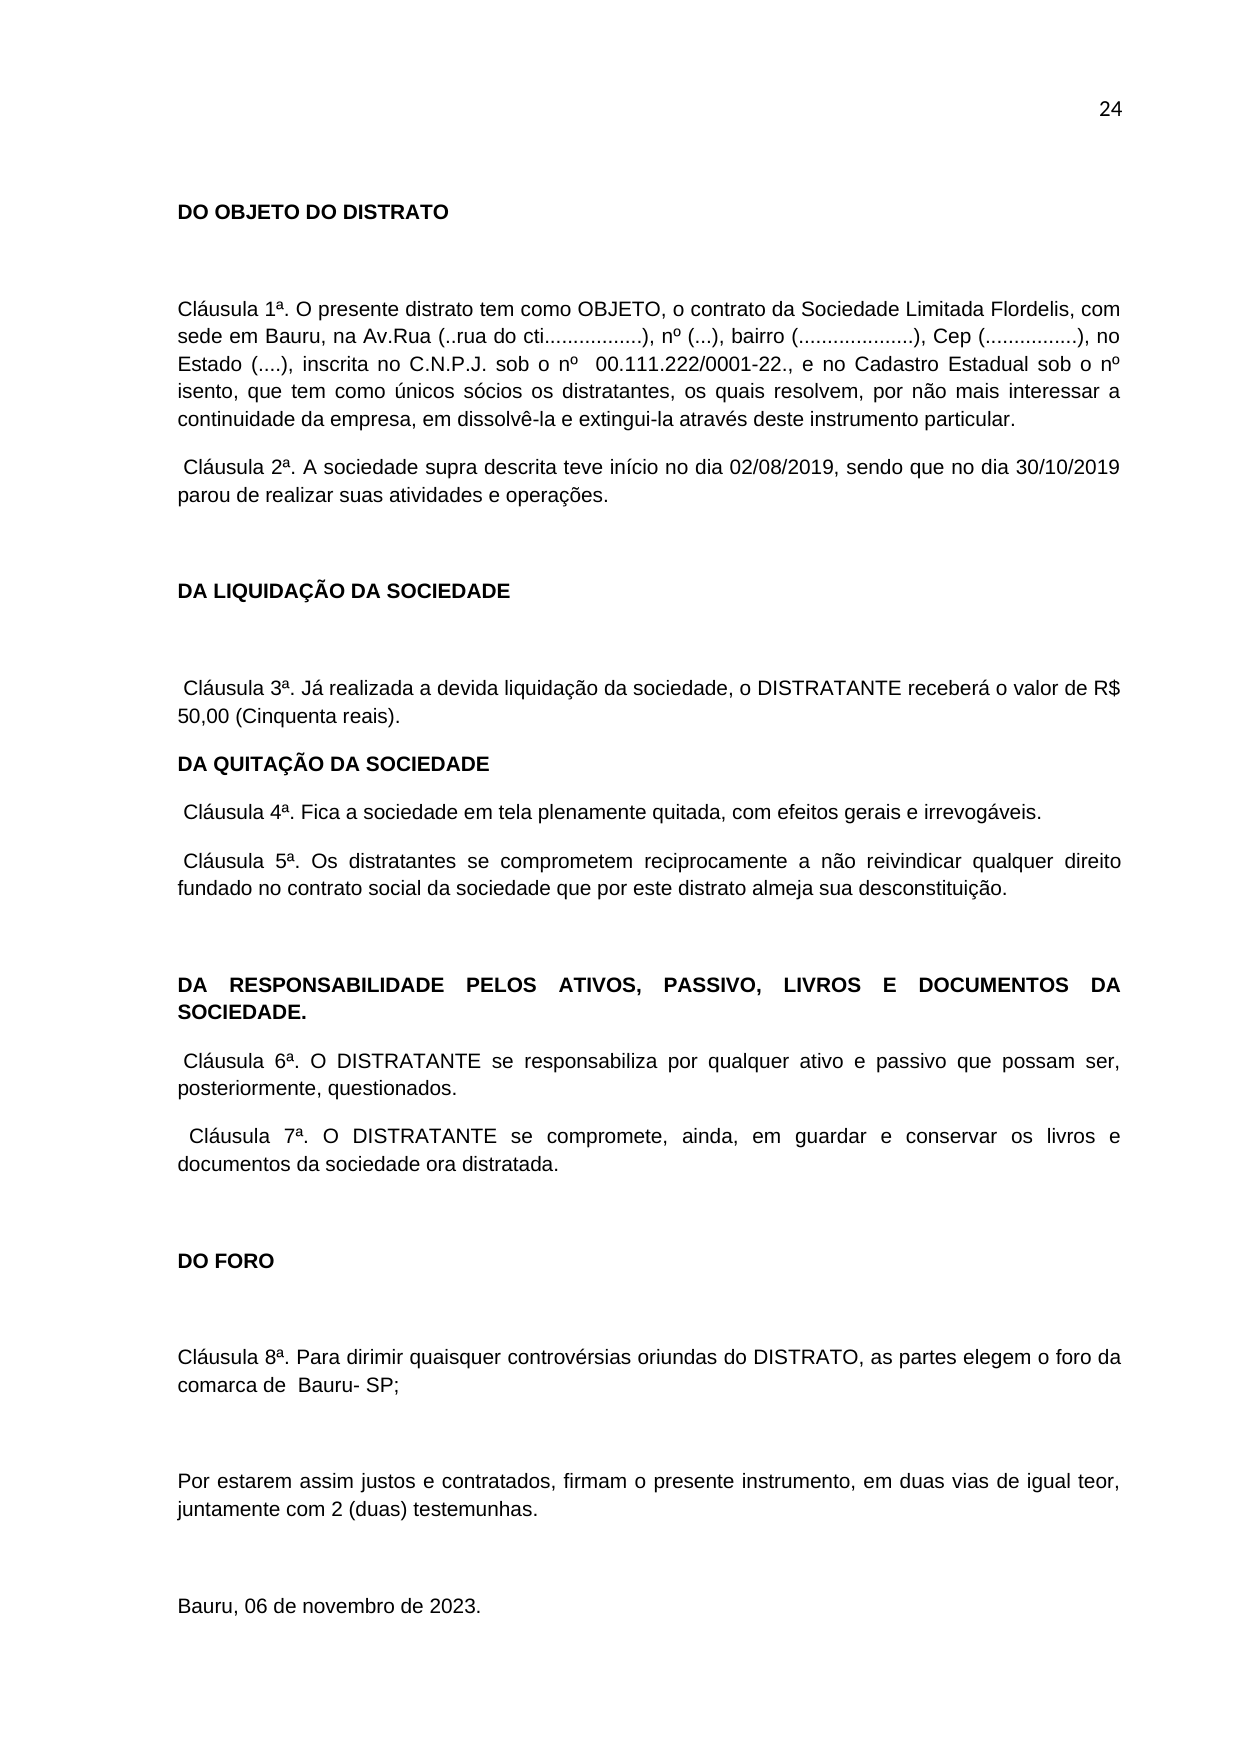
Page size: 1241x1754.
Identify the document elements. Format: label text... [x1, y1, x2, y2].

text Cláusula 5ª. Os distratantes se comprometem reciprocamente a não reivindicar qualquer direito fundado no contrato social da sociedade que por este distrato almeja sua desconstituição. [177, 848, 1122, 900]
text Bauru, 06 de novembro de 2023. [177, 1593, 1122, 1617]
text DA RESPONSABILIDADE PELOS ATIVOS, PASSIVO, LIVROS E DOCUMENTOS DA SOCIEDADE. [177, 973, 1122, 1024]
text Cláusula 2ª. A sociedade supra descrita teve início no dia 02/08/2019, sendo que no dia 30/10/2019 parou de realizar suas atividades e operações. [177, 455, 1122, 507]
text DA QUITAÇÃO DA SOCIEDADE [177, 752, 1122, 776]
text Cláusula 7ª. O DISTRATANTE se compromete, ainda, em guardar e conservar os livros e documentos da sociedade ora distratada. [177, 1124, 1122, 1176]
text Cláusula 1ª. O presente distrato tem como OBJETO, o contrato da Sociedade Limitada Flordelis, com sede em Bauru, na Av.Rua (..rua do cti.................), nº (...), bairro (....................), Cep (................), no Estado (....), inscrita no C.N.P.J. sob o nº 00.111.222/0001-22., e no Cadastro Estadual sob o nº isento, que tem como únicos sócios os distratantes, os quais resolvem, por não mais interessar a continuidade da empresa, em dissolvê-la e extingui-la através deste instrumento particular. [177, 297, 1122, 431]
text Cláusula 8ª. Para dirimir quaisquer controvérsias oriundas do DISTRATO, as partes elegem o foro da comarca de Bauru- SP; [177, 1345, 1122, 1397]
text DA LIQUIDAÇÃO DA SOCIEDADE [177, 579, 1122, 603]
text Cláusula 6ª. O DISTRATANTE se responsabiliza por qualquer ativo e passivo que possam ser, posteriormente, questionados. [177, 1048, 1122, 1100]
text Cláusula 4ª. Fica a sociedade em tela plenamente quitada, com efeitos gerais e irrevogáveis. [177, 800, 1122, 824]
text Por estarem assim justos e contratados, firmam o presente instrumento, em duas vias de igual teor, juntamente com 2 (duas) testemunhas. [177, 1469, 1122, 1521]
text Cláusula 3ª. Já realizada a devida liquidação da sociedade, o DISTRATANTE receberá o valor de R$ 50,00 (Cinquenta reais). [177, 676, 1122, 727]
text DO OBJETO DO DISTRATO [177, 200, 1122, 224]
text DO FORO [177, 1248, 1122, 1272]
